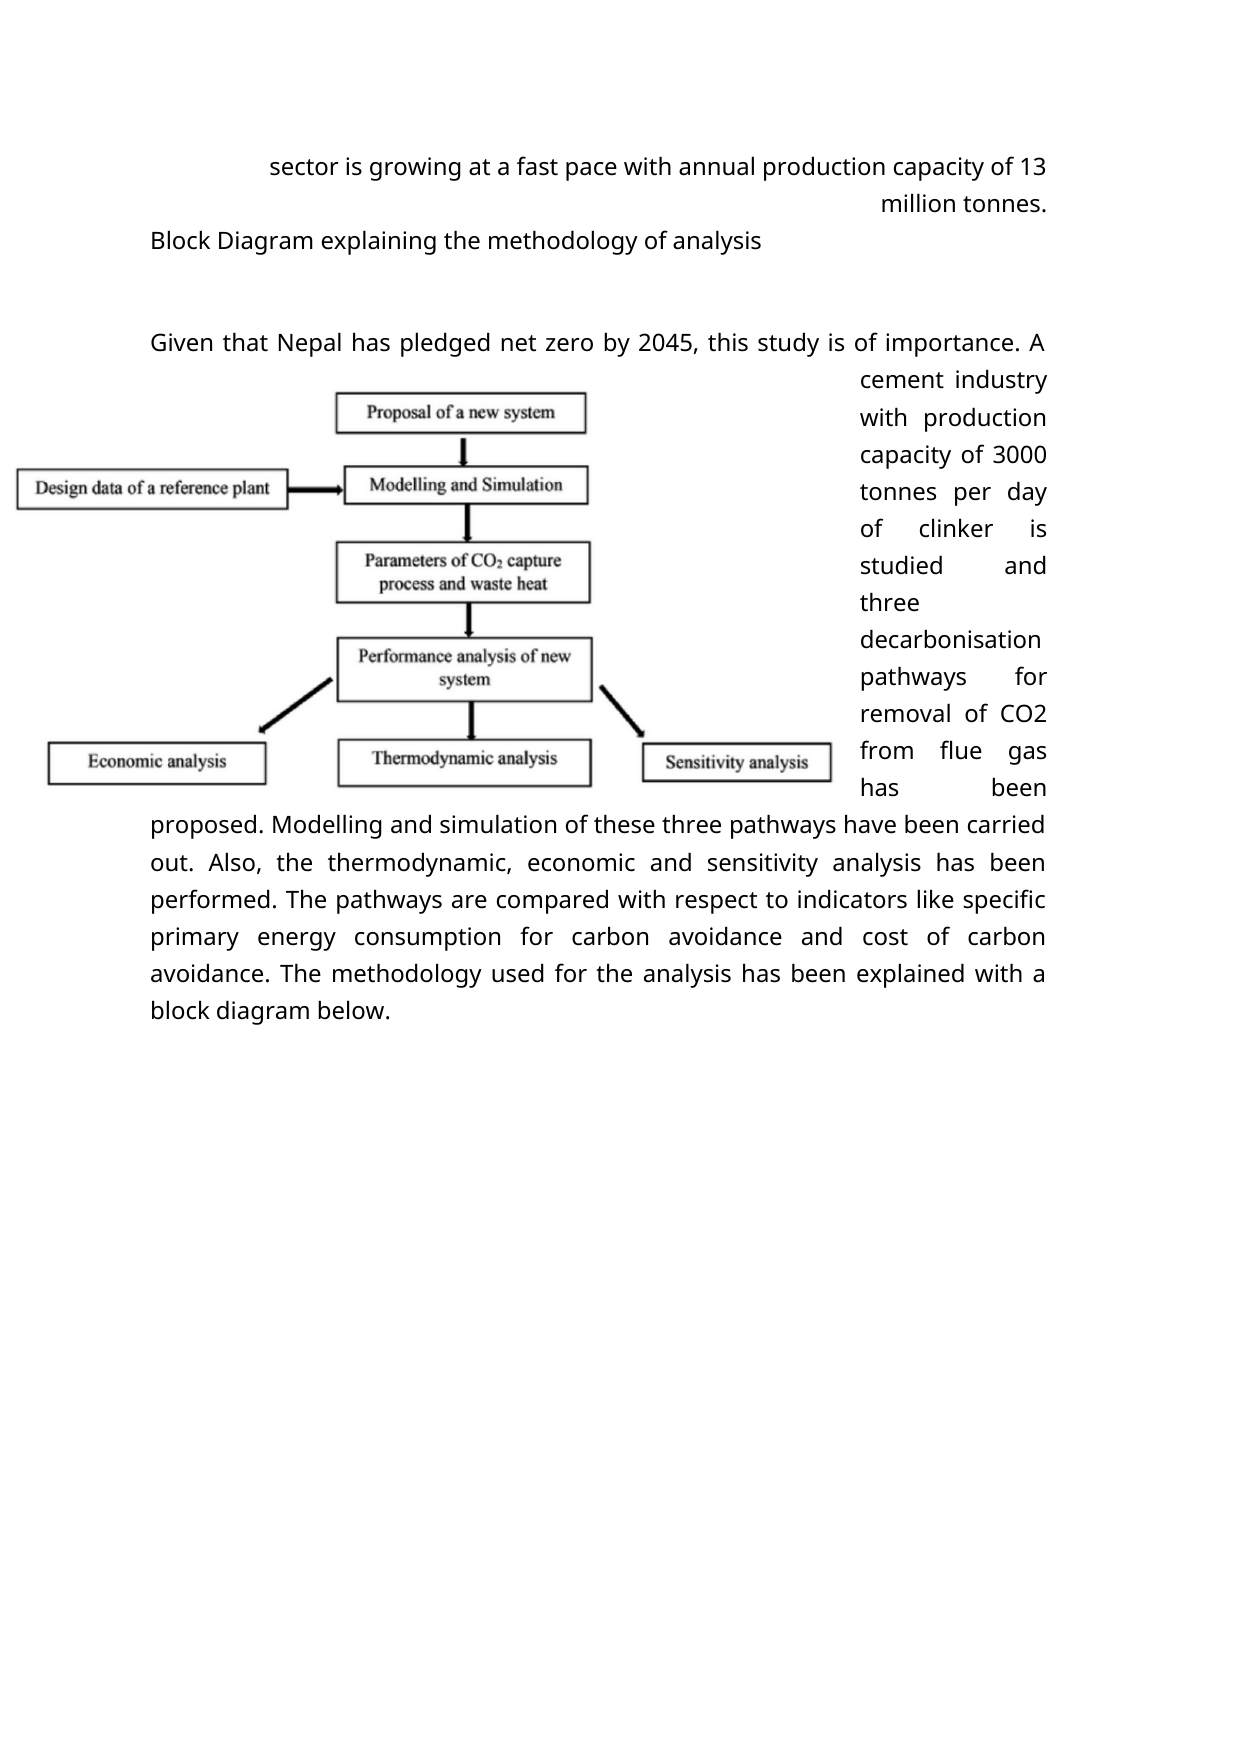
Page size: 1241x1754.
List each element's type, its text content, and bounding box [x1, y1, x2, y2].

picture [7, 389, 841, 789]
text Block Diagram explaining the methodology of analysis [150, 224, 839, 257]
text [201, 150, 1047, 220]
